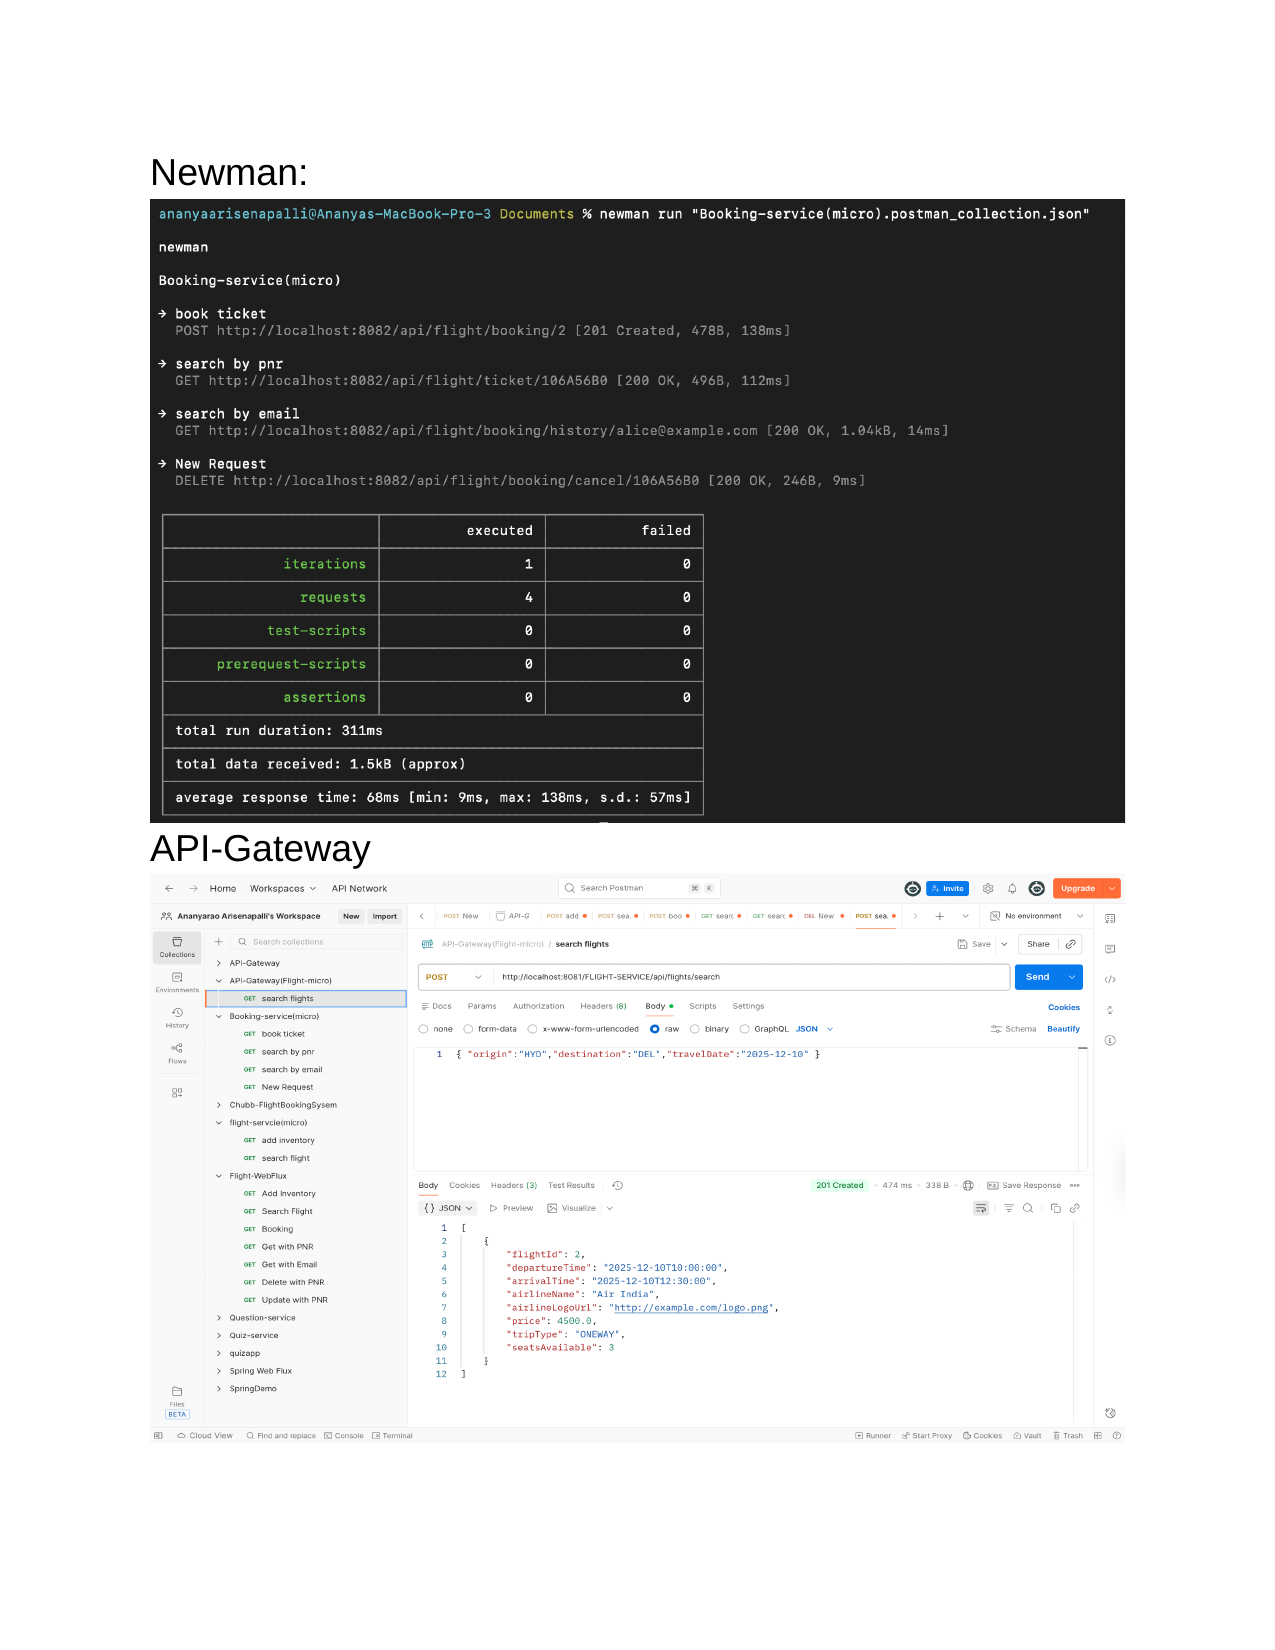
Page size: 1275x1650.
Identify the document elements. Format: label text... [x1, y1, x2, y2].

text API-Gateway [150, 826, 1125, 873]
picture [150, 199, 1125, 823]
text Newman: [150, 150, 1125, 193]
picture [150, 873, 1125, 1443]
